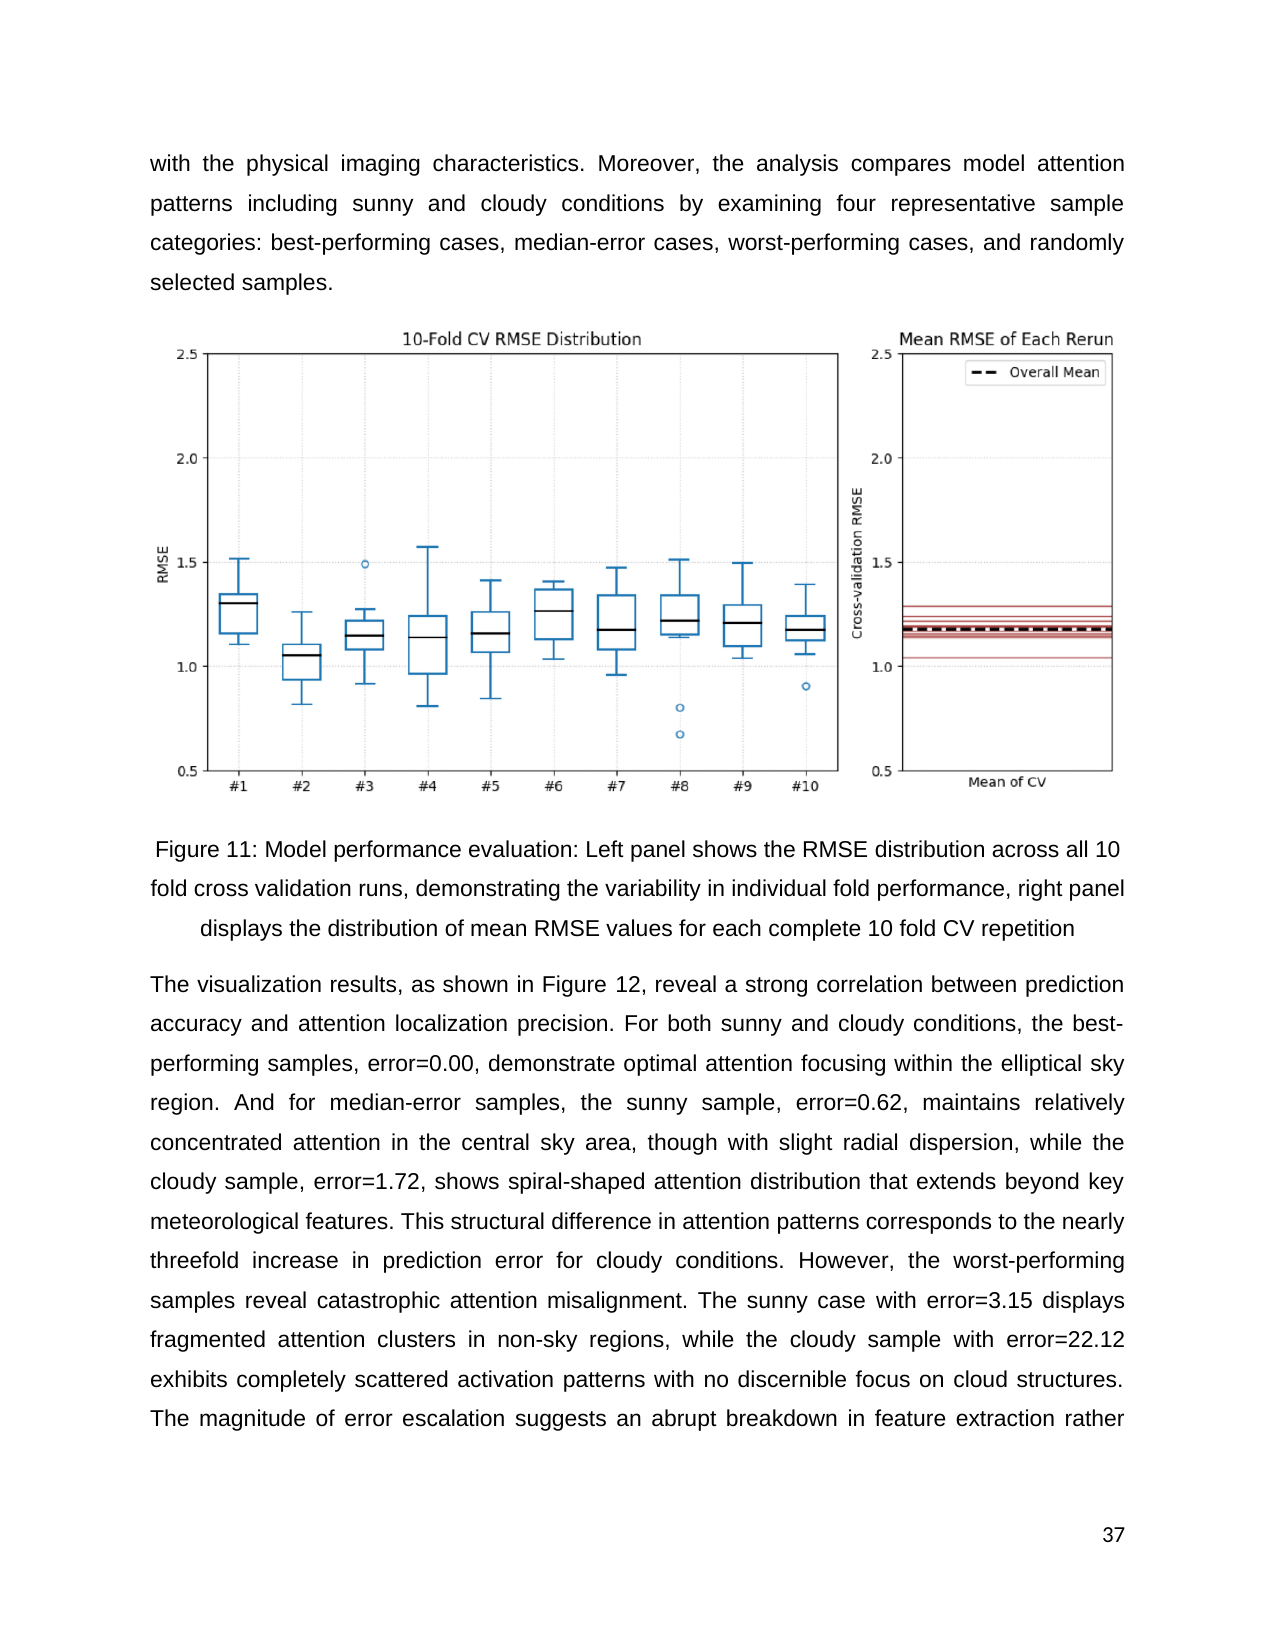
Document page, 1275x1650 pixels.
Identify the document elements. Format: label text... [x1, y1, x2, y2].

text Figure 11: Model performance evaluation: Left panel shows the RMSE distribution across all 10 fold cross validation runs, demonstrating the variability in individual fold performance, right panel displays the distribution of mean RMSE values for each complete 10 fold CV repetition [150, 836, 1125, 941]
picture [150, 324, 1125, 805]
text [150, 150, 1125, 295]
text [150, 971, 1125, 1431]
